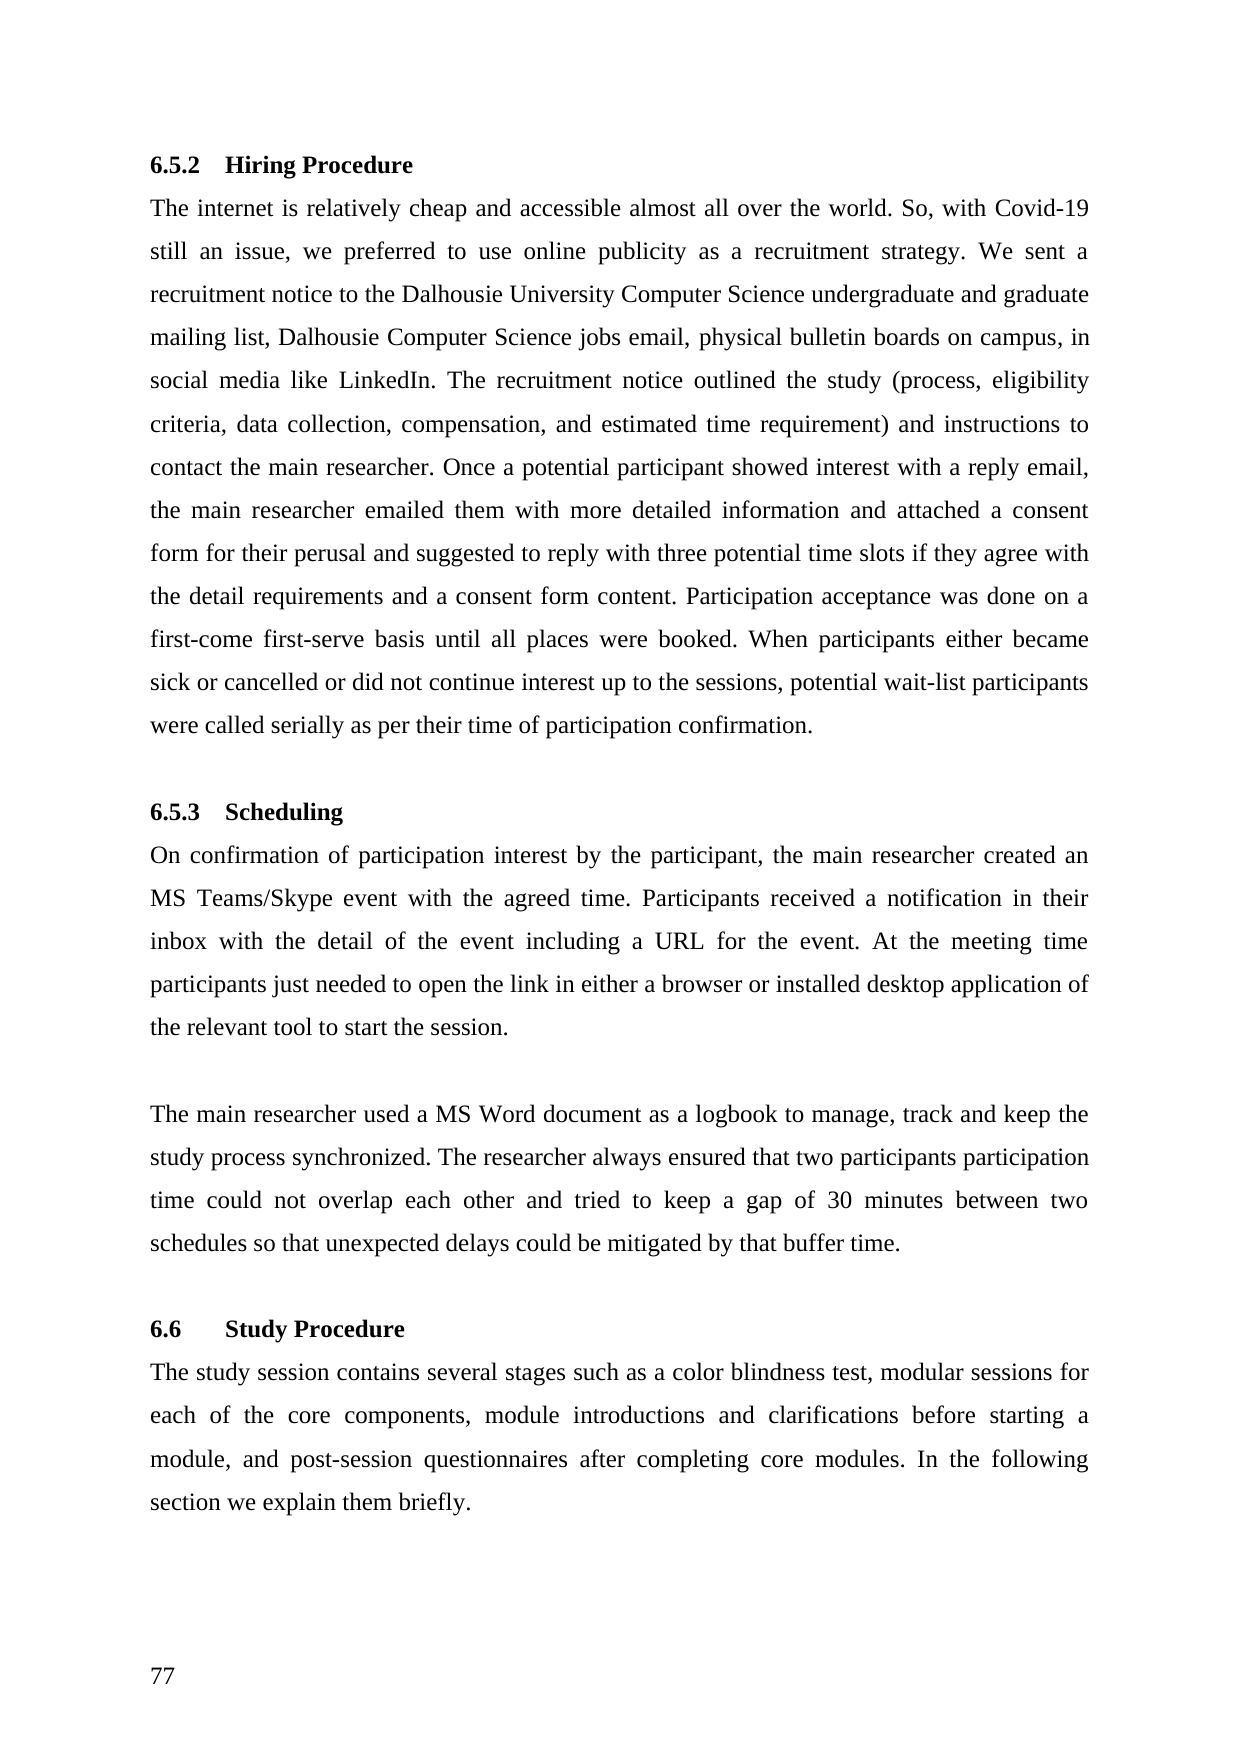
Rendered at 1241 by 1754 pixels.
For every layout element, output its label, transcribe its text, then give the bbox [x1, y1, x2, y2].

text The main researcher used a MS Word document as a logbook to manage, track and keep the study process synchronized. The researcher always ensured that two participants participation time could not overlap each other and tried to keep a gap of 30 minutes between two schedules so that unexpected delays could be mitigated by that buffer time. [150, 1099, 1090, 1257]
text The study session contains several stages such as a color blindness test, modular sessions for each of the core components, module introductions and clarifications before starting a module, and post-session questionnaires after completing core modules. In the following section we explain them briefly. [150, 1357, 1090, 1516]
text 6.5.3 Scheduling [150, 797, 1090, 826]
text 6.6 Study Procedure [150, 1314, 1090, 1343]
text 6.5.2 Hiring Procedure [150, 150, 1090, 179]
text On confirmation of participation interest by the participant, the main researcher created an MS Teams/Skype event with the agreed time. Participants received a notification in their inbox with the detail of the event including a URL for the event. At the meeting time participants just needed to open the link in either a browser or installed desktop application of the relevant tool to start the session. [150, 840, 1090, 1041]
text The internet is relatively cheap and accessible almost all over the world. So, with Covid-19 still an issue, we preferred to use online publicity as a recruitment strategy. We sent a recruitment notice to the Dalhousie University Computer Science undergraduate and graduate mailing list, Dalhousie Computer Science jobs email, physical bulletin boards on campus, in social media like LinkedIn. The recruitment notice outlined the study (process, eligibility criteria, data collection, compensation, and estimated time requirement) and instructions to contact the main researcher. Once a potential participant showed interest with a reply email, the main researcher emailed them with more detailed information and attached a consent form for their perusal and suggested to reply with three potential time slots if they agree with the detail requirements and a consent form content. Participation acceptance was done on a first-come first-serve basis until all places were booked. When participants either became sick or cancelled or did not continue interest up to the sessions, potential wait-list participants were called serially as per their time of participation confirmation. [150, 193, 1090, 739]
